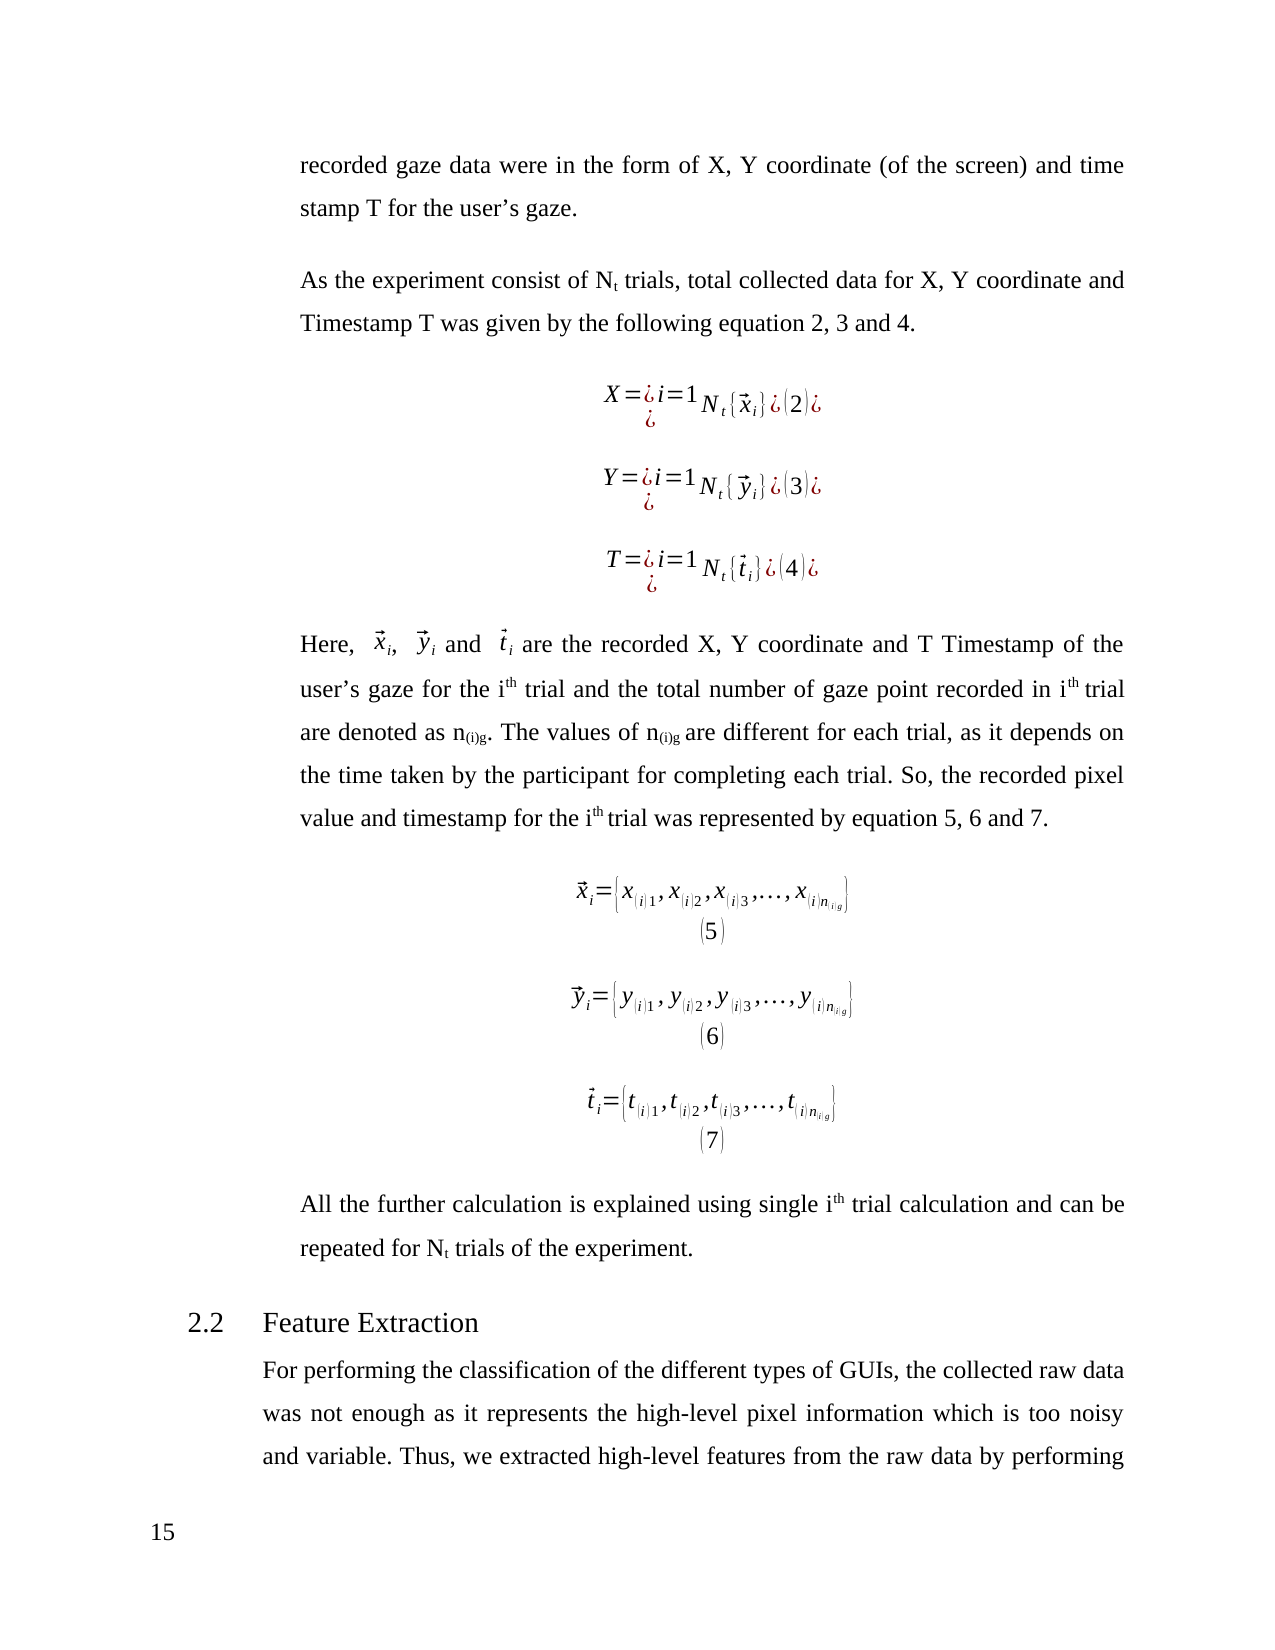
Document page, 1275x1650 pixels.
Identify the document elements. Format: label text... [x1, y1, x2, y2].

list Feature Extraction [187, 1305, 1125, 1338]
list Here, , and are the recorded X, Y coordinate and T Timestamp of the user’s gaze for the ith trial and the total number of gaze point recorded in ith trial are denoted as n(i)g. The values of n(i)g are different for each trial, as it depends on the time taken by the participant for completing each trial. So, the recorded pixel value and timestamp for the ith trial was represented by equation 5, 6 and 7. [300, 627, 1125, 832]
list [300, 150, 1125, 222]
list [262, 1355, 1125, 1470]
list All the further calculation is explained using single ith trial calculation and can be repeated for Nt trials of the experiment. [300, 1189, 1125, 1261]
list As the experiment consist of Nt trials, total collected data for X, Y coordinate and Timestamp T was given by the following equation 2, 3 and 4. [300, 265, 1125, 337]
